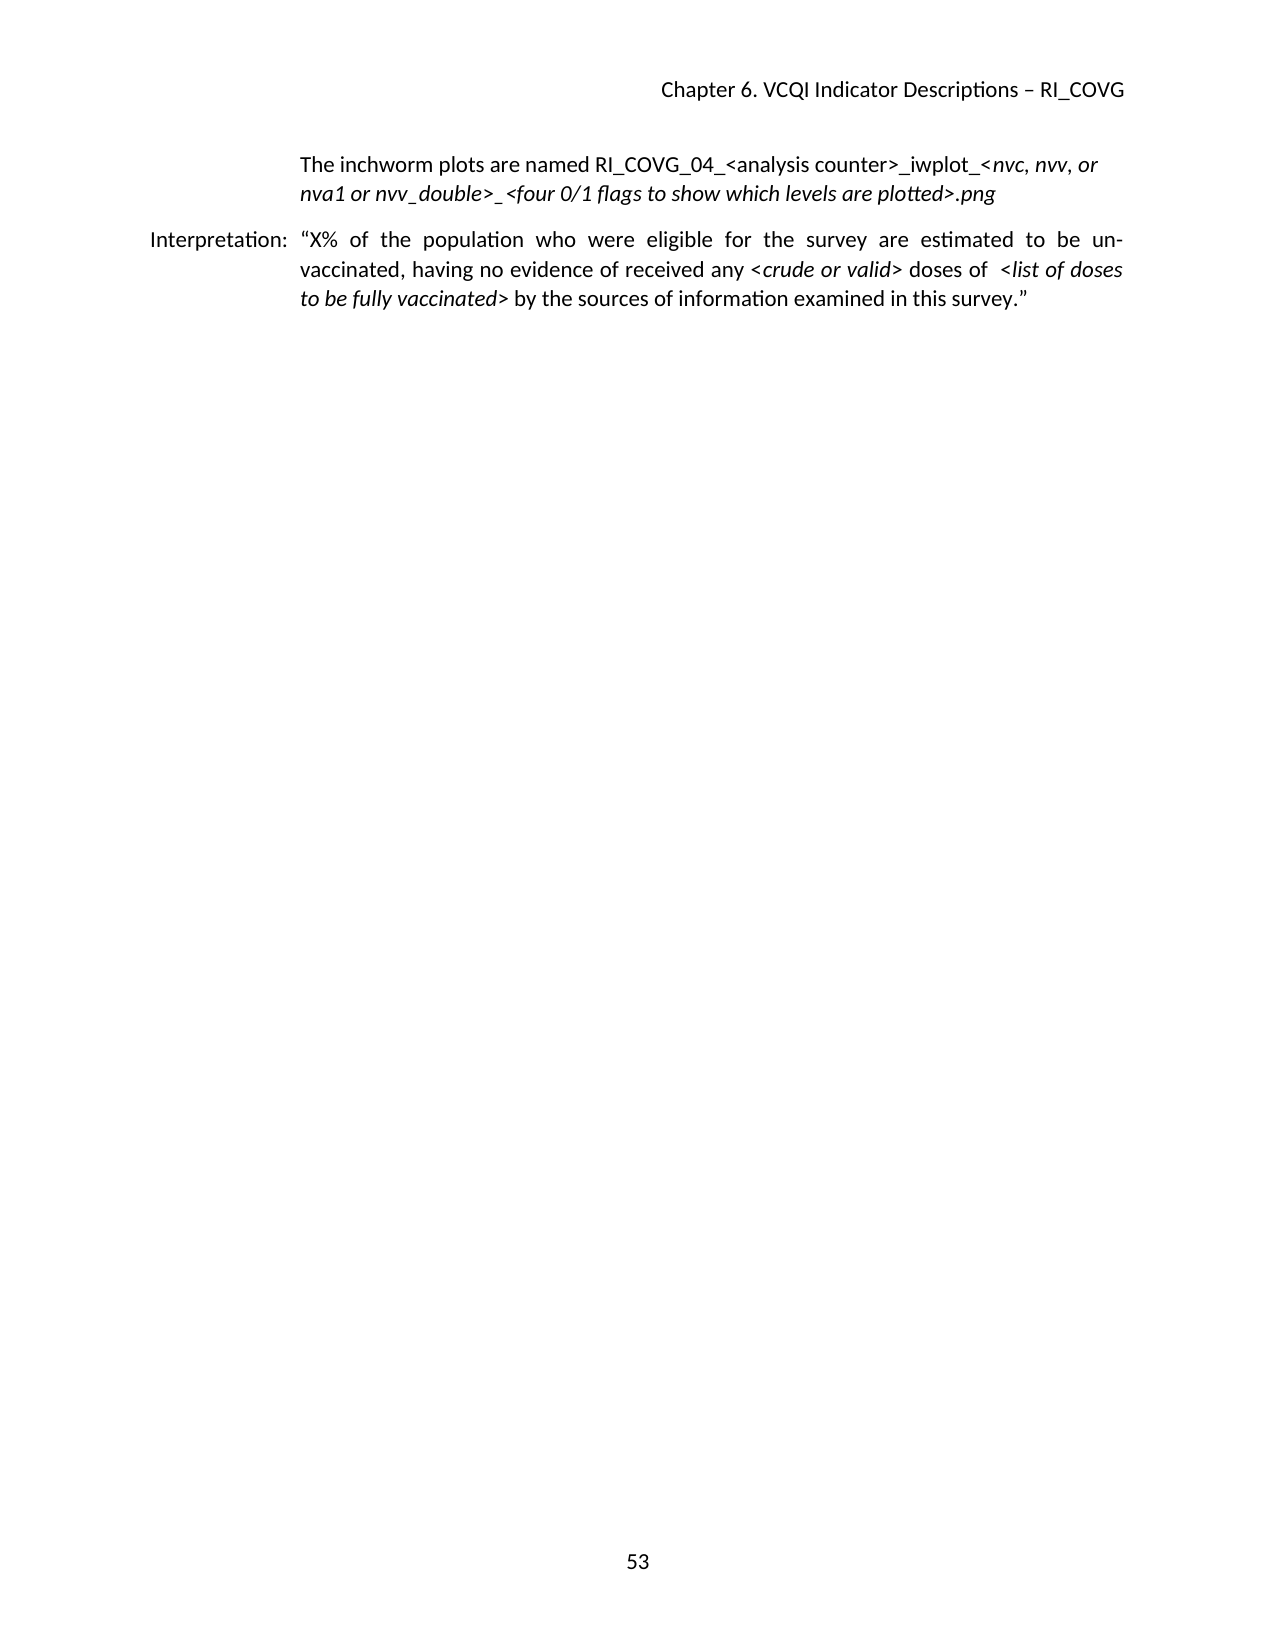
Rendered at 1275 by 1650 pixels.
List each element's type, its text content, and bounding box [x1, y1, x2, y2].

text Interpretation: “X% of the population who were eligible for the survey are estimated to be un-vaccinated, having no evidence of received any <crude or valid> doses of <list of doses to be fully vaccinated> by the sources of information examined in this survey.” [150, 225, 1125, 312]
text The inchworm plots are named RI_COVG_04_<analysis counter>_iwplot_<nvc, nvv, or nva1 or nvv_double>_<four 0/1 flags to show which levels are plotted>.png [300, 150, 1125, 207]
